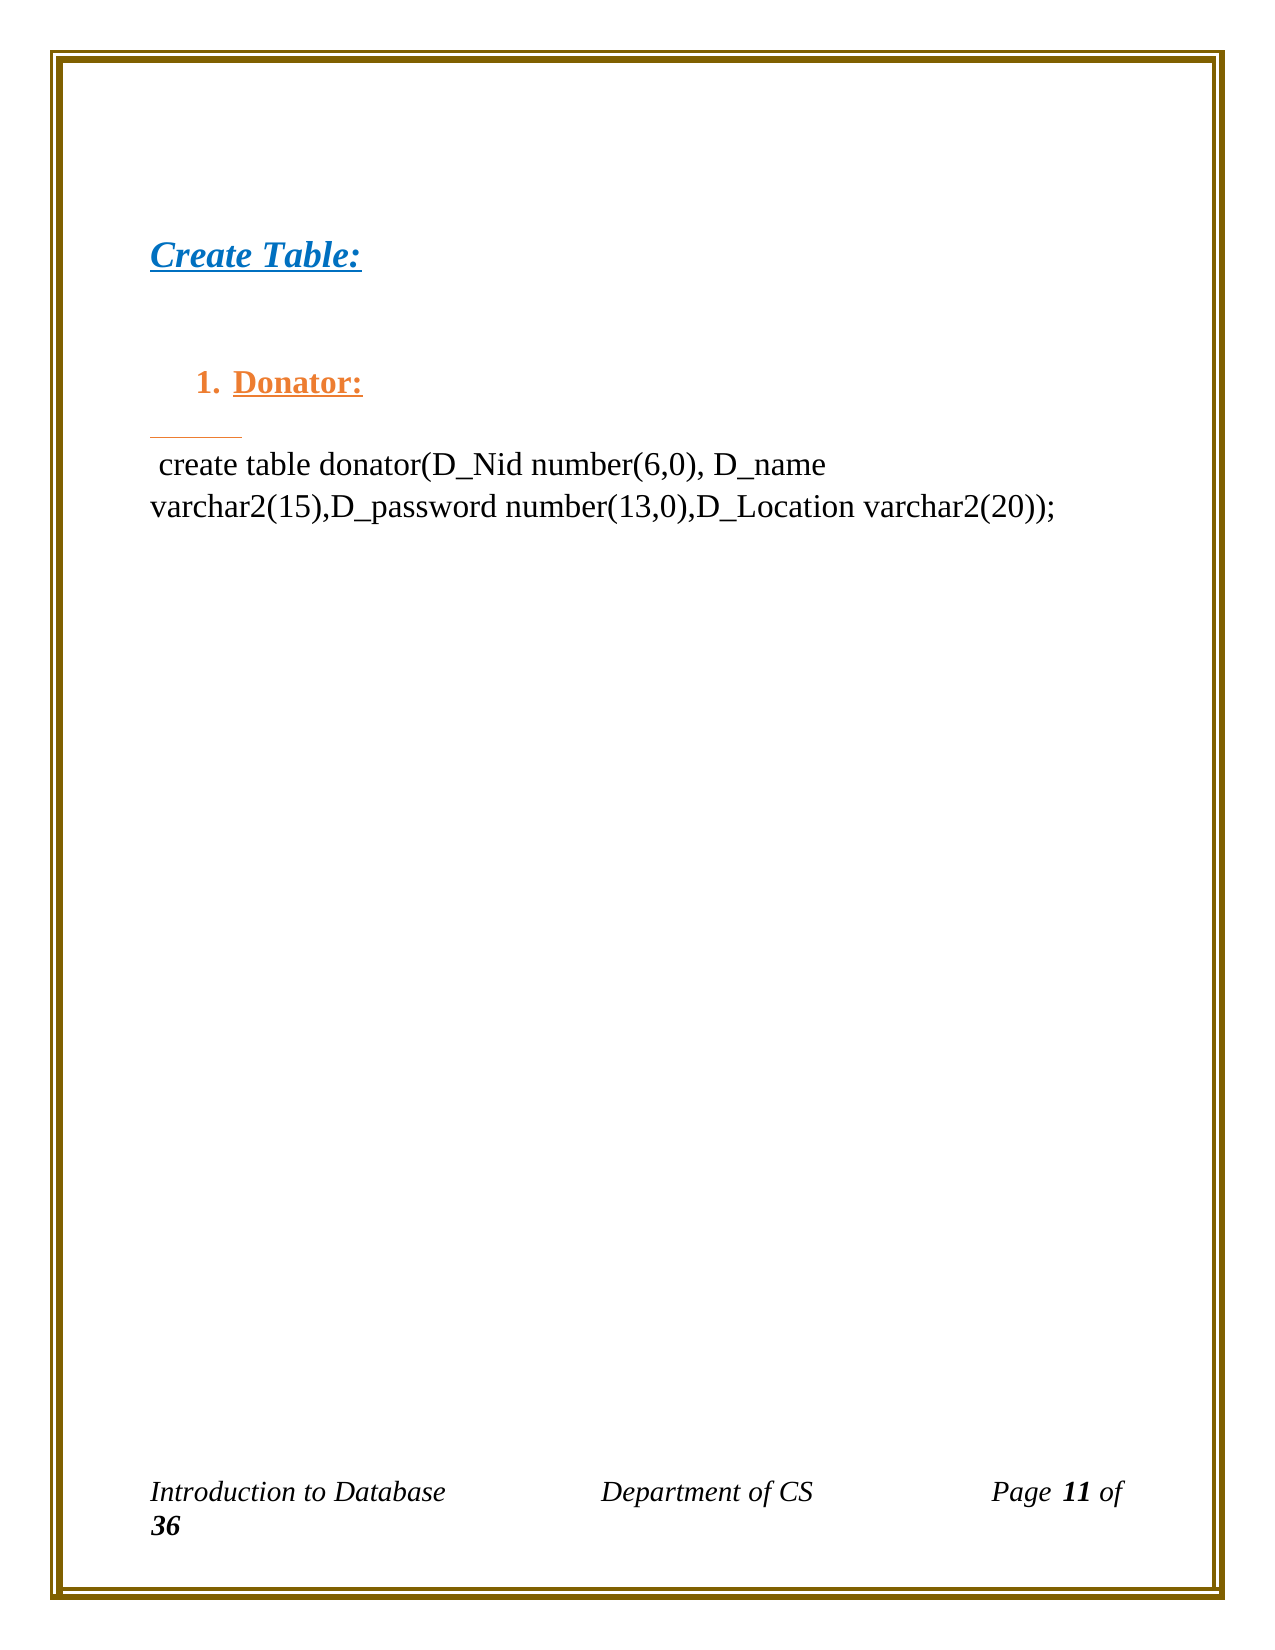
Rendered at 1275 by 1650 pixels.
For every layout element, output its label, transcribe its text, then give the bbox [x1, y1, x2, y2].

list Donator: [195, 362, 1137, 400]
text create table donator(D_Nid number(6,0), D_name varchar2(15),D_password number(13,0),D_Location varchar2(20)); [150, 445, 1137, 524]
text Create Table: [150, 233, 1137, 276]
